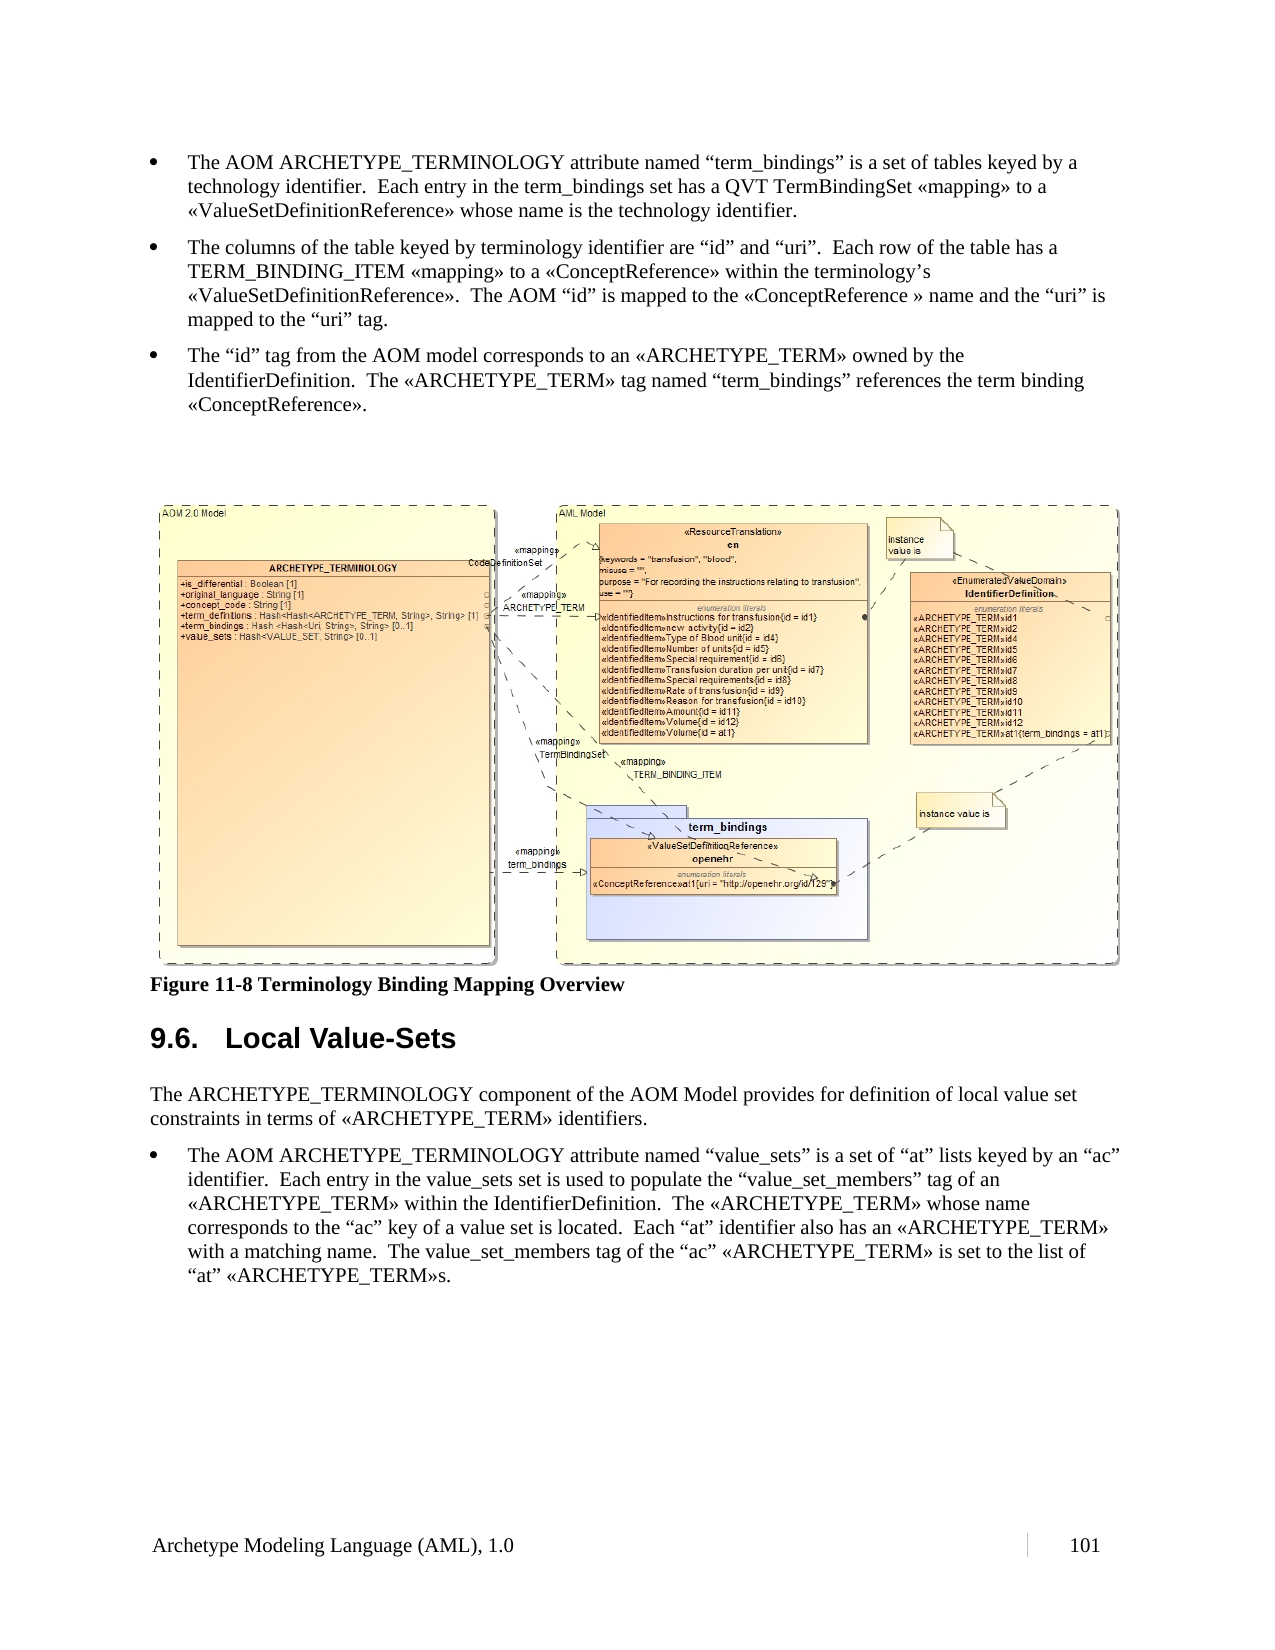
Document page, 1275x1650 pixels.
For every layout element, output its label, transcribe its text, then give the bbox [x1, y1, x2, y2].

text The AOM ARCHETYPE_TERMINOLOGY attribute named “term_bindings” is a set of tables keyed by a technology identifier. Each entry in the term_bindings set has a QVT TermBindingSet «mapping» to a «ValueSetDefinitionReference» whose name is the technology identifier. [150, 150, 1125, 222]
picture [150, 497, 1125, 972]
subtitle Local Value-Sets [150, 1021, 1125, 1055]
text The ARCHETYPE_TERMINOLOGY component of the AOM Model provides for definition of local value set constraints in terms of «ARCHETYPE_TERM» identifiers. [150, 1082, 1125, 1130]
text The AOM ARCHETYPE_TERMINOLOGY attribute named “value_sets” is a set of “at” lists keyed by an “ac” identifier. Each entry in the value_sets set is used to populate the “value_set_members” tag of an «ARCHETYPE_TERM» within the IdentifierDefinition. The «ARCHETYPE_TERM» whose name corresponds to the “ac” key of a value set is located. Each “at” identifier also has an «ARCHETYPE_TERM» with a matching name. The value_set_members tag of the “ac” «ARCHETYPE_TERM» is set to the list of “at” «ARCHETYPE_TERM»s. [150, 1143, 1125, 1287]
text The columns of the table keyed by terminology identifier are “id” and “uri”. Each row of the table has a TERM_BINDING_ITEM «mapping» to a «ConceptReference» within the terminology’s «ValueSetDefinitionReference». The AOM “id” is mapped to the «ConceptReference » name and the “uri” is mapped to the “uri” tag. [150, 235, 1125, 331]
text Figure 11-8 Terminology Binding Mapping Overview [150, 972, 1125, 996]
text The “id” tag from the AOM model corresponds to an «ARCHETYPE_TERM» owned by the IdentifierDefinition. The «ARCHETYPE_TERM» tag named “term_bindings” references the term binding «ConceptReference». [150, 343, 1125, 416]
